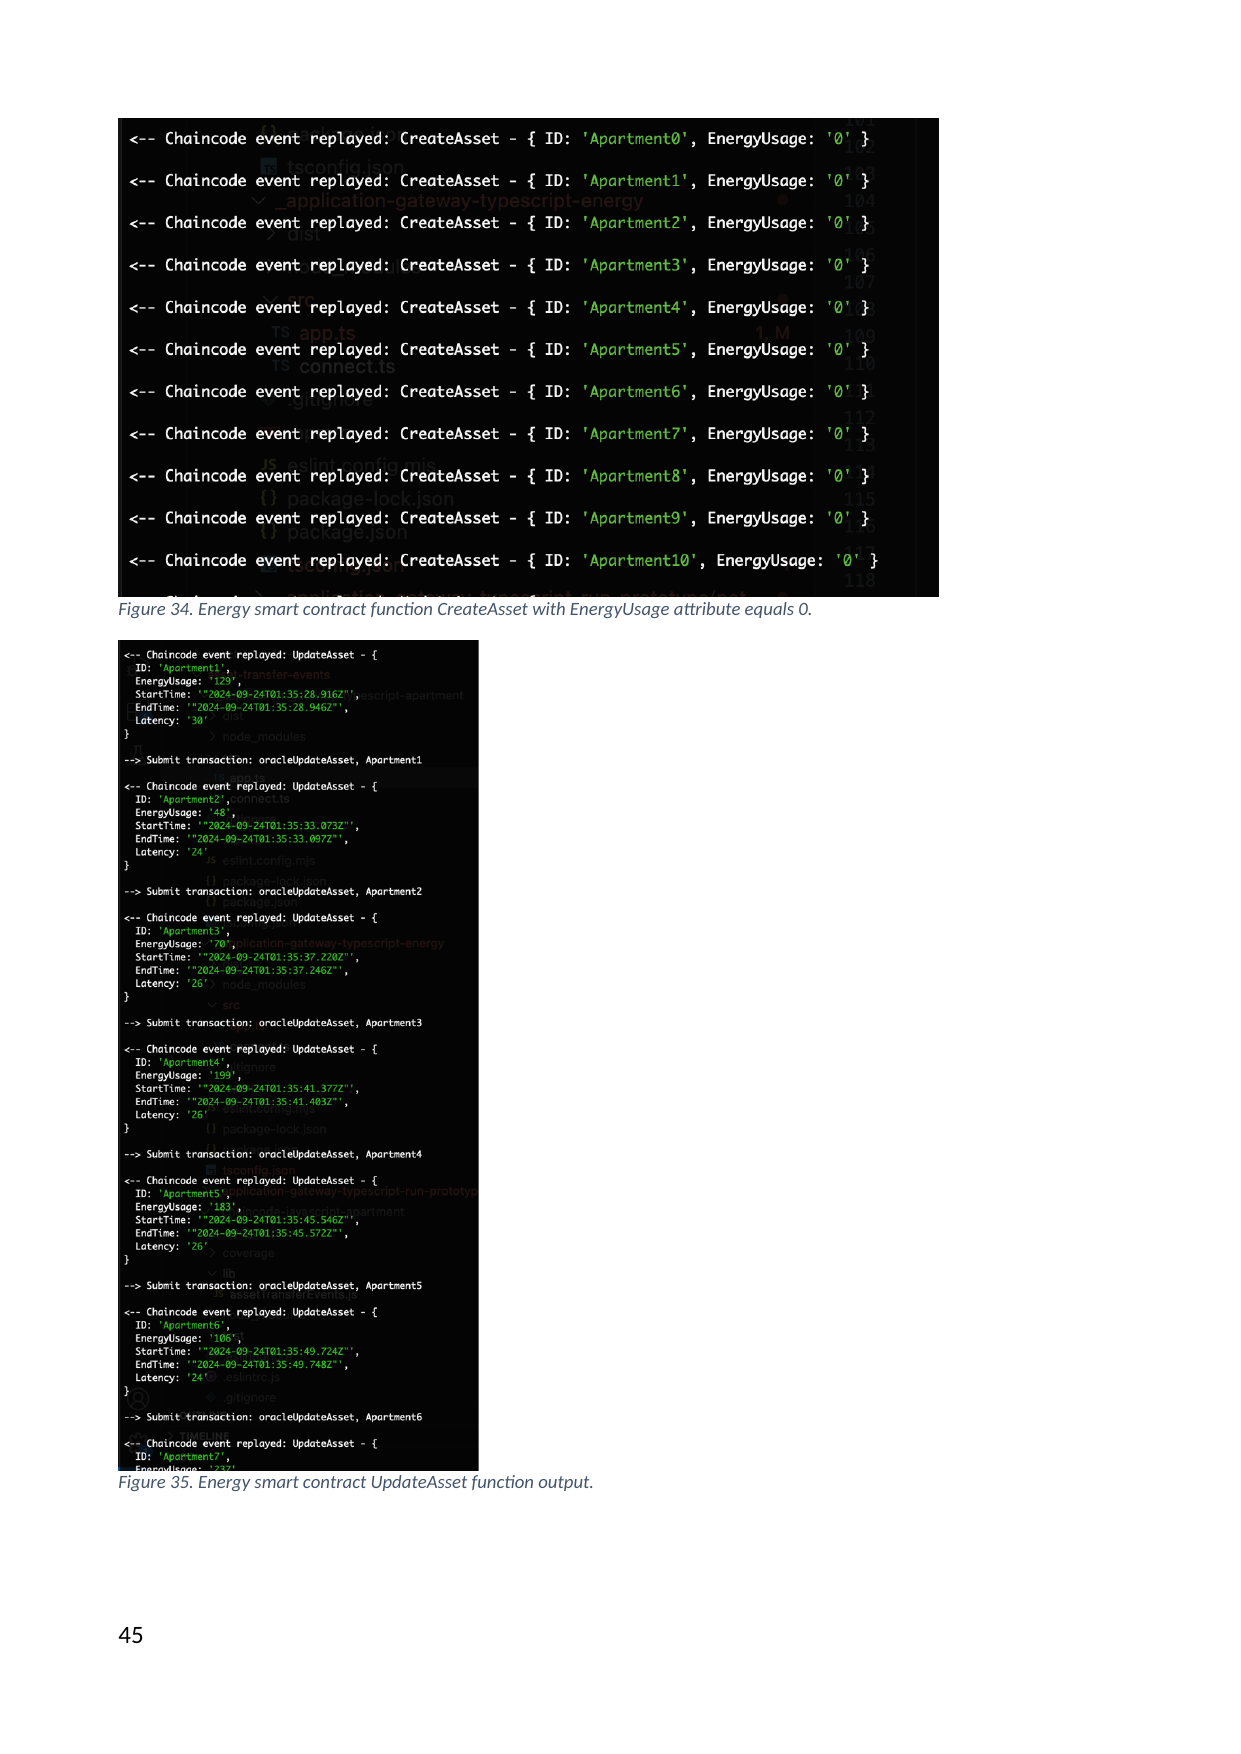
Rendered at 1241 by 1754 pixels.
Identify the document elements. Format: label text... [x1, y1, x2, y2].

picture [118, 640, 479, 1471]
picture [118, 118, 939, 597]
text Figure 35. Energy smart contract UpdateAsset function output. [118, 1470, 1122, 1493]
text Figure 34. Energy smart contract function CreateAsset with EnergyUsage attribute equals 0. [118, 597, 1122, 620]
